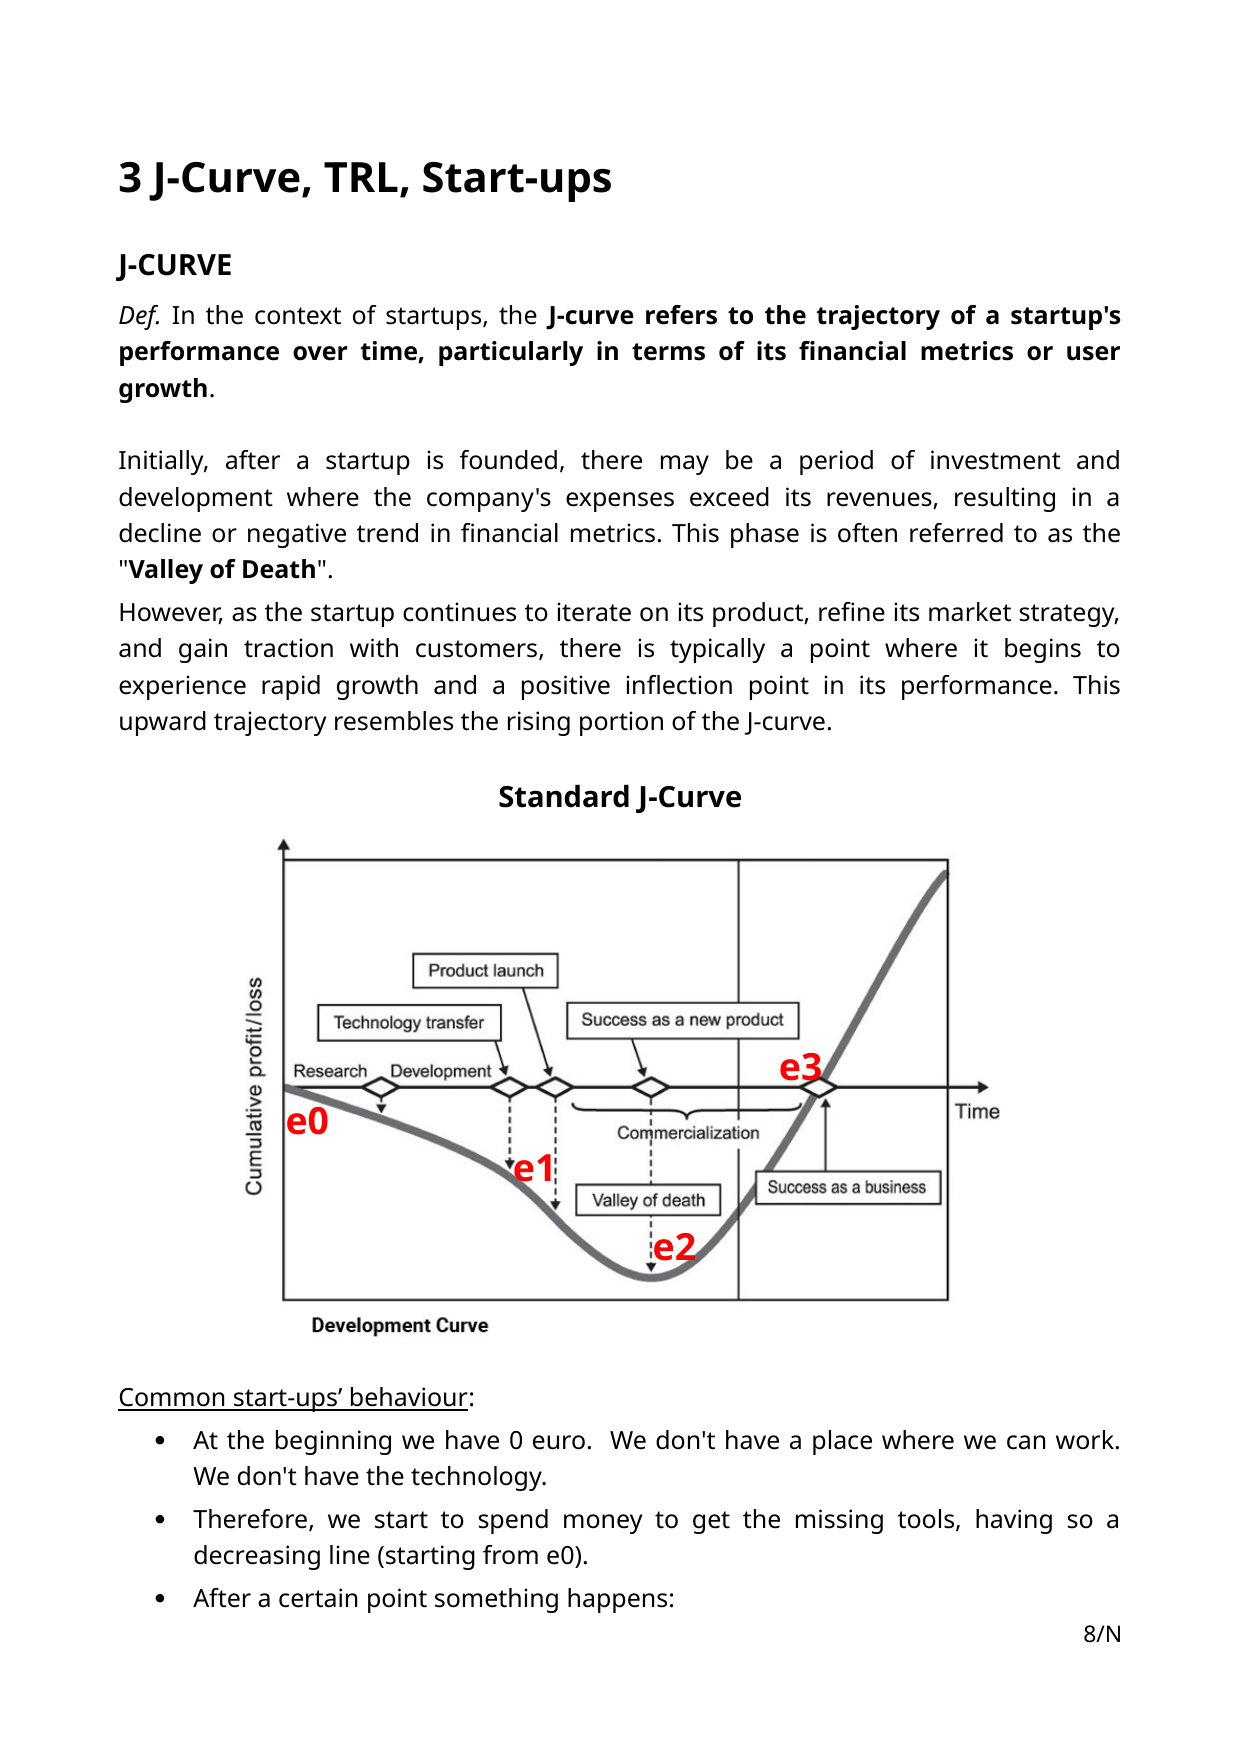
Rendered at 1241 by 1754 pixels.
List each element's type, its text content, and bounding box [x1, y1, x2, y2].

text Def. In the context of startups, the J-curve refers to the trajectory of a startup's performance over time, particularly in terms of its financial metrics or user growth. [118, 297, 1122, 404]
text J-CURVE [118, 245, 1122, 284]
list Therefore, we start to spend money to get the missing tools, having so a decreasing line (starting from e0). [156, 1502, 1122, 1572]
text Standard J-Curve [118, 776, 1122, 816]
text Initially, after a startup is founded, there may be a period of investment and development where the company's expenses exceed its revenues, resulting in a decline or negative trend in financial metrics. This phase is often referred to as the "Valley of Death". [118, 443, 1122, 586]
text However, as the startup continues to iterate on its product, refine its market strategy, and gain traction with customers, there is typically a point where it begins to experience rapid growth and a positive inflection point in its performance. This upward trajectory resembles the rising portion of the J-curve. [118, 594, 1122, 738]
list At the beginning we have 0 euro. We don't have a place where we can work. We don't have the technology. [156, 1423, 1122, 1493]
subtitle 3 J-Curve, TRL, Start-ups [118, 148, 1122, 204]
list After a certain point something happens: [156, 1581, 1122, 1615]
text Common start-ups’ behaviour: [118, 1380, 1122, 1414]
